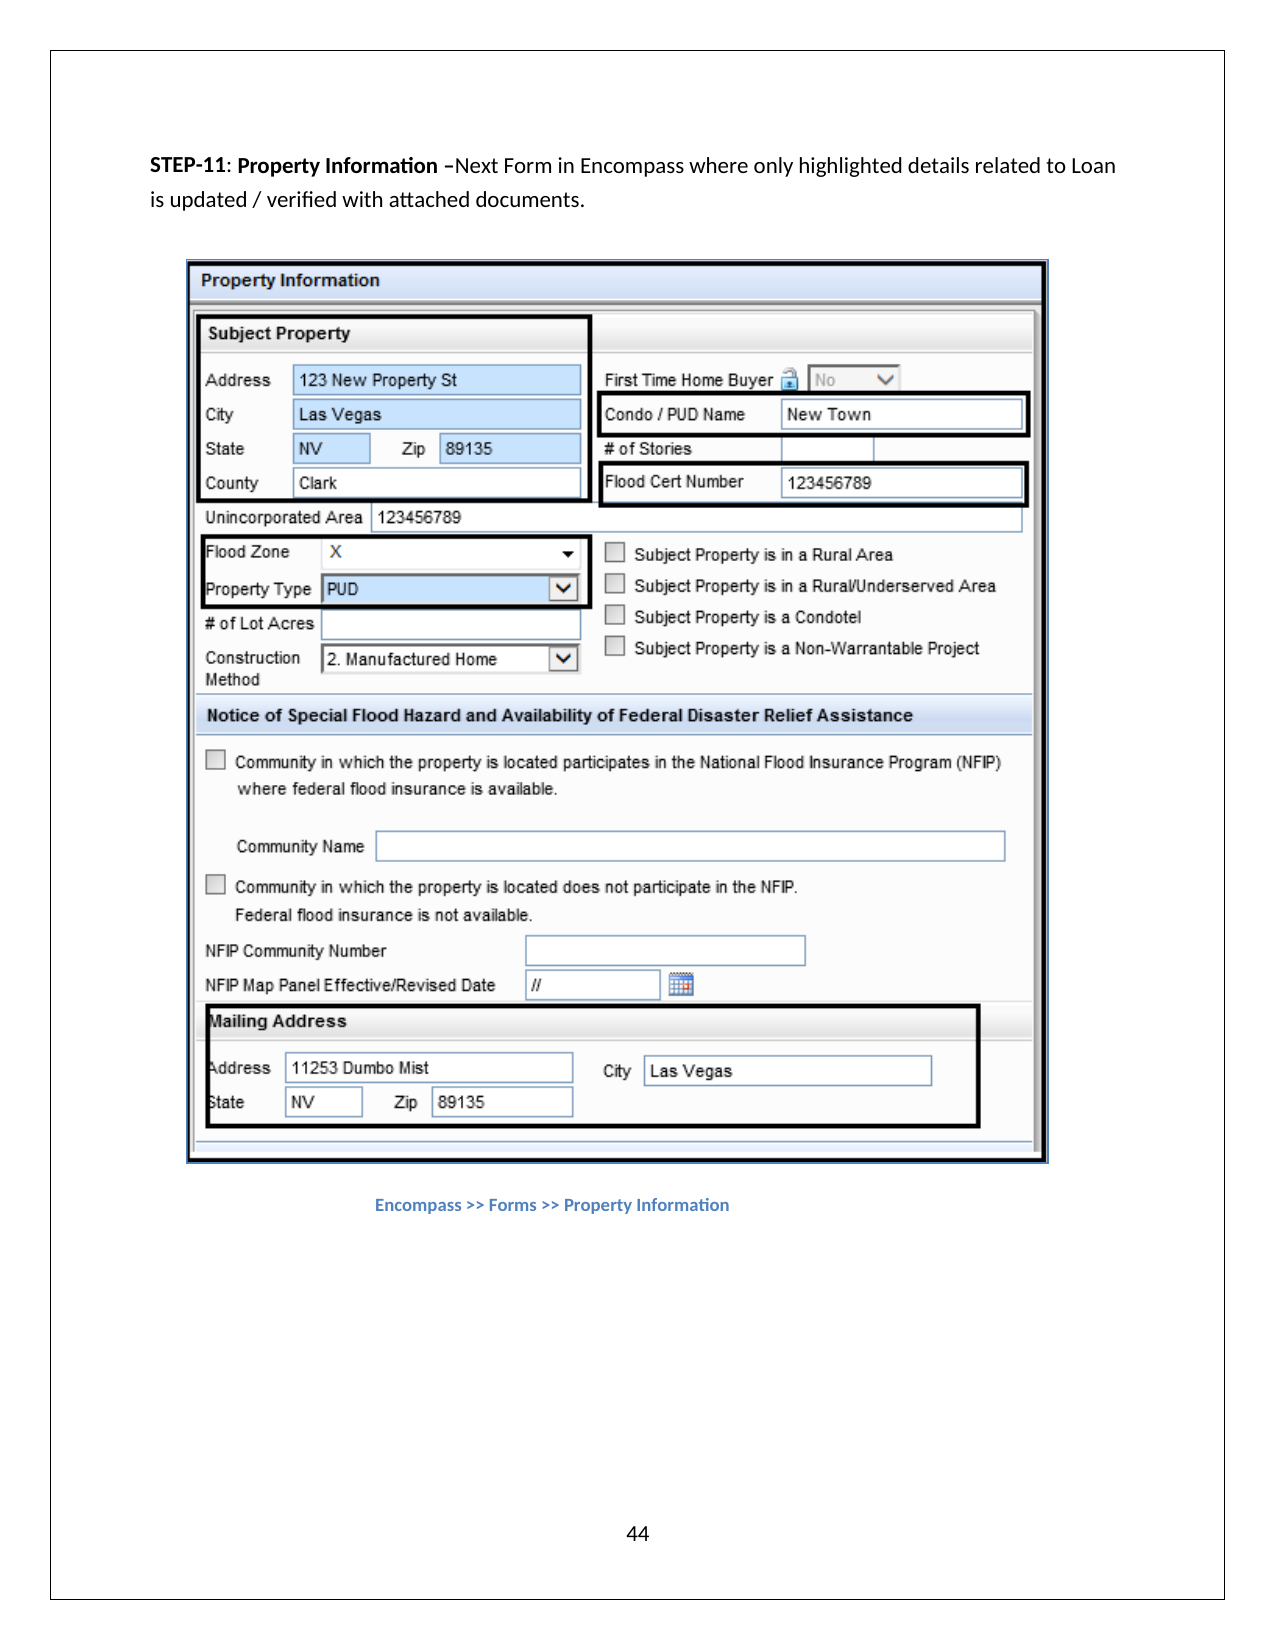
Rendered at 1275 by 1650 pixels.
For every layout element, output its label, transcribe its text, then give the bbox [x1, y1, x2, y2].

text Encompass >> Forms >> Property Information [300, 1193, 1107, 1216]
text STEP-11: Property Information –Next Form in Encompass where only highlighted details related to Loan is updated / verified with attached documents. [150, 150, 1125, 213]
picture [187, 260, 1047, 1162]
